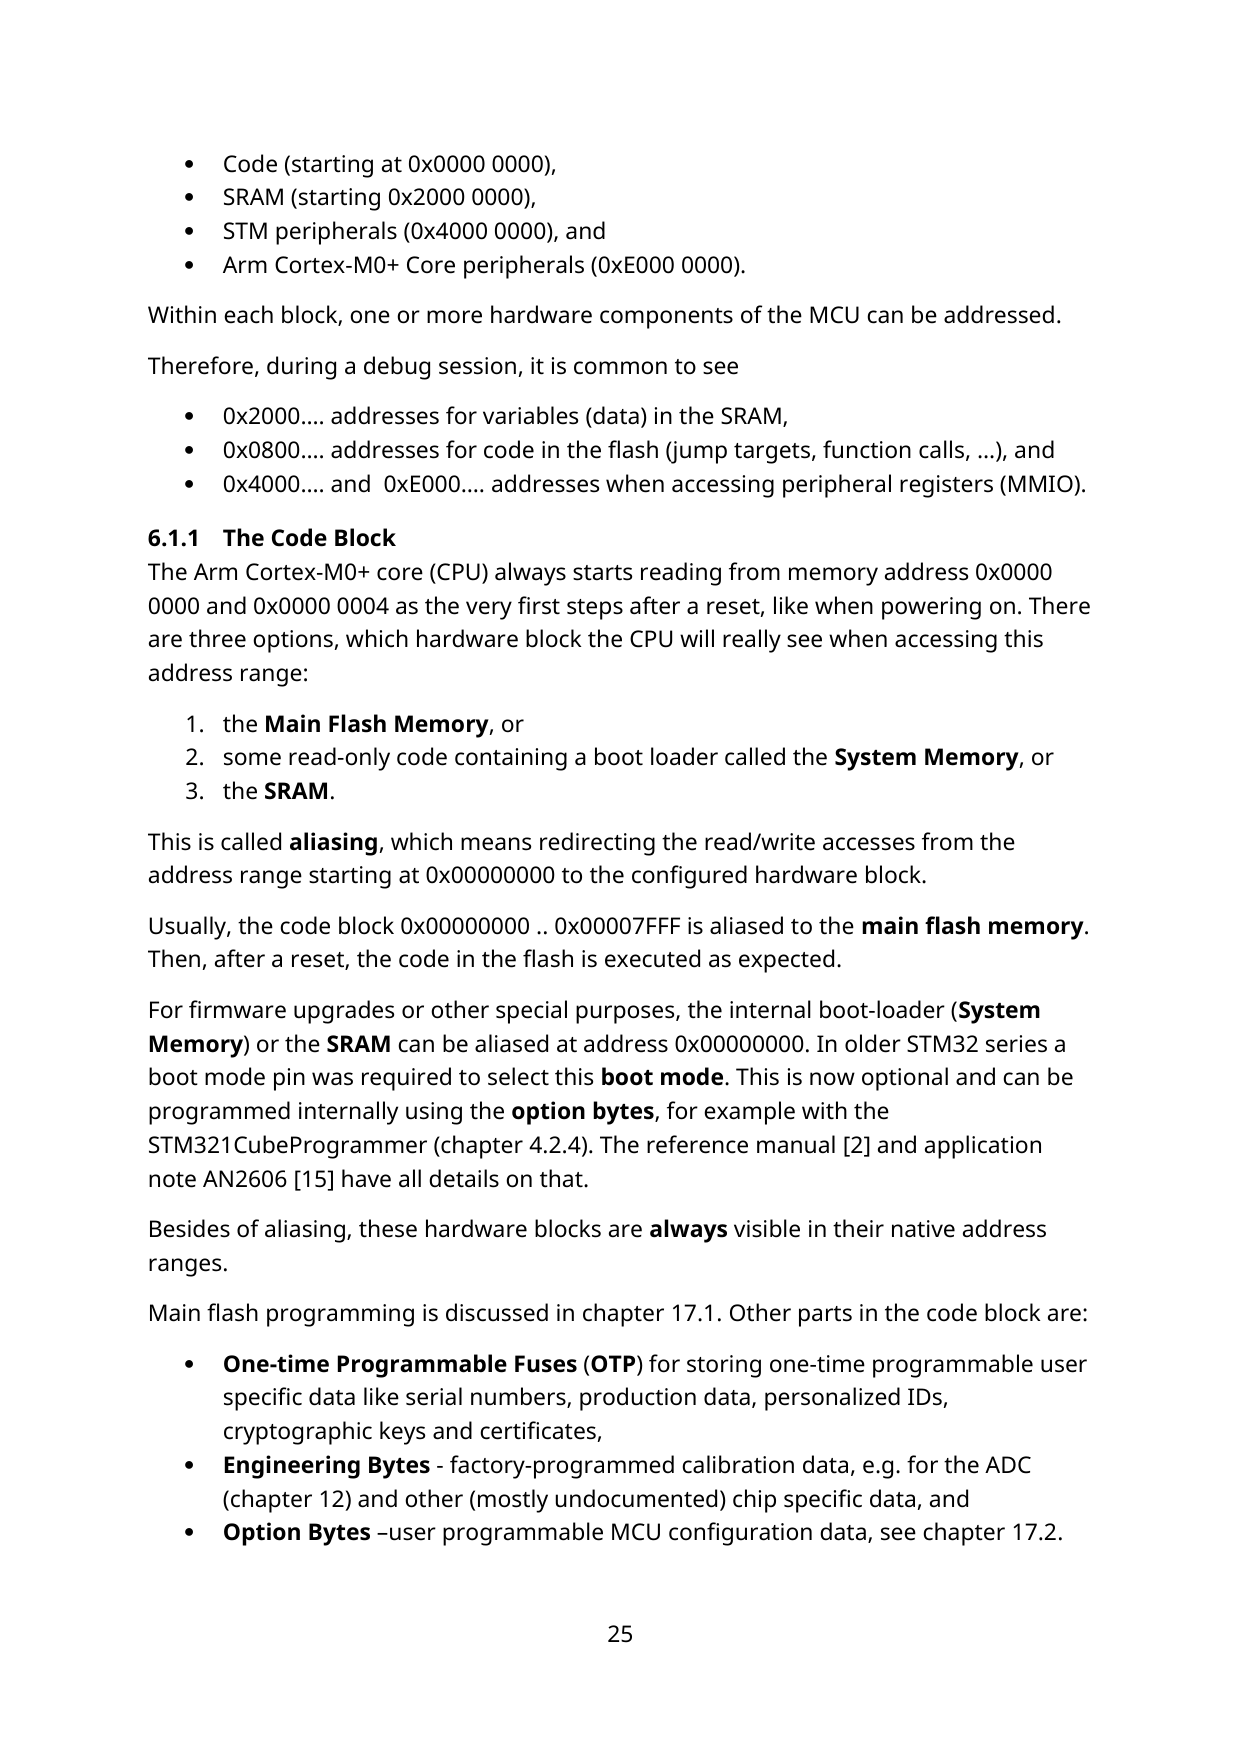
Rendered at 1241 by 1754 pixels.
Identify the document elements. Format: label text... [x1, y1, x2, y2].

list 0x0800…. addresses for code in the flash (jump targets, function calls, …), and [185, 434, 1093, 465]
text Within each block, one or more hardware components of the MCU can be addressed. [148, 299, 1093, 331]
list One-time Programmable Fuses (OTP) for storing one-time programmable user specific data like serial numbers, production data, personalized IDs, cryptographic keys and certificates, [185, 1348, 1093, 1446]
list 0x4000…. and 0xE000…. addresses when accessing peripheral registers (MMIO). [185, 468, 1093, 499]
text Besides of aliasing, these hardware blocks are always visible in their native address ranges. [148, 1213, 1093, 1278]
text For firmware upgrades or other special purposes, the internal boot-loader (System Memory) or the SRAM can be aliased at address 0x00000000. In older STM32 series a boot mode pin was required to select this boot mode. This is now optional and can be programmed internally using the option bytes, for example with the STM321CubeProgrammer (chapter 4.2.4). The reference manual and application note AN2606 have all details on that. [148, 994, 1093, 1194]
text Therefore, during a debug session, it is common to see [148, 350, 1093, 381]
list Arm Cortex-M0+ Core peripherals (0xE000 0000). [185, 249, 1093, 280]
list the Main Flash Memory, or [185, 708, 1093, 739]
list Option Bytes –user programmable MCU configuration data, see chapter 17.2. [185, 1516, 1093, 1548]
list the SRAM. [185, 775, 1093, 806]
text Main flash programming is discussed in chapter 17.1. Other parts in the code block are: [148, 1297, 1093, 1328]
list 0x2000…. addresses for variables (data) in the SRAM, [185, 400, 1093, 431]
list some read-only code containing a boot loader called the System Memory, or [185, 741, 1093, 773]
text This is called aliasing, which means redirecting the read/write accesses from the address range starting at 0x00000000 to the configured hardware block. [148, 826, 1093, 891]
subtitle The Code Block [148, 522, 1093, 553]
list Code (starting at 0x0000 0000), [185, 148, 1093, 179]
text Usually, the code block 0x00000000 .. 0x00007FFF is aliased to the main flash memory. Then, after a reset, the code in the flash is executed as expected. [148, 910, 1093, 975]
list STM peripherals (0x4000 0000), and [185, 215, 1093, 246]
list SRAM (starting 0x2000 0000), [185, 181, 1093, 213]
list Engineering Bytes - factory-programmed calibration data, e.g. for the ADC (chapter 14) and other (mostly undocumented) chip specific data, and [185, 1449, 1093, 1514]
text The Arm Cortex-M0+ core (CPU) always starts reading from memory address 0x0000 0000 and 0x0000 0004 as the very first steps after a reset, like when powering on. There are three options, which hardware block the CPU will really see when accessing this address range: [148, 556, 1093, 688]
